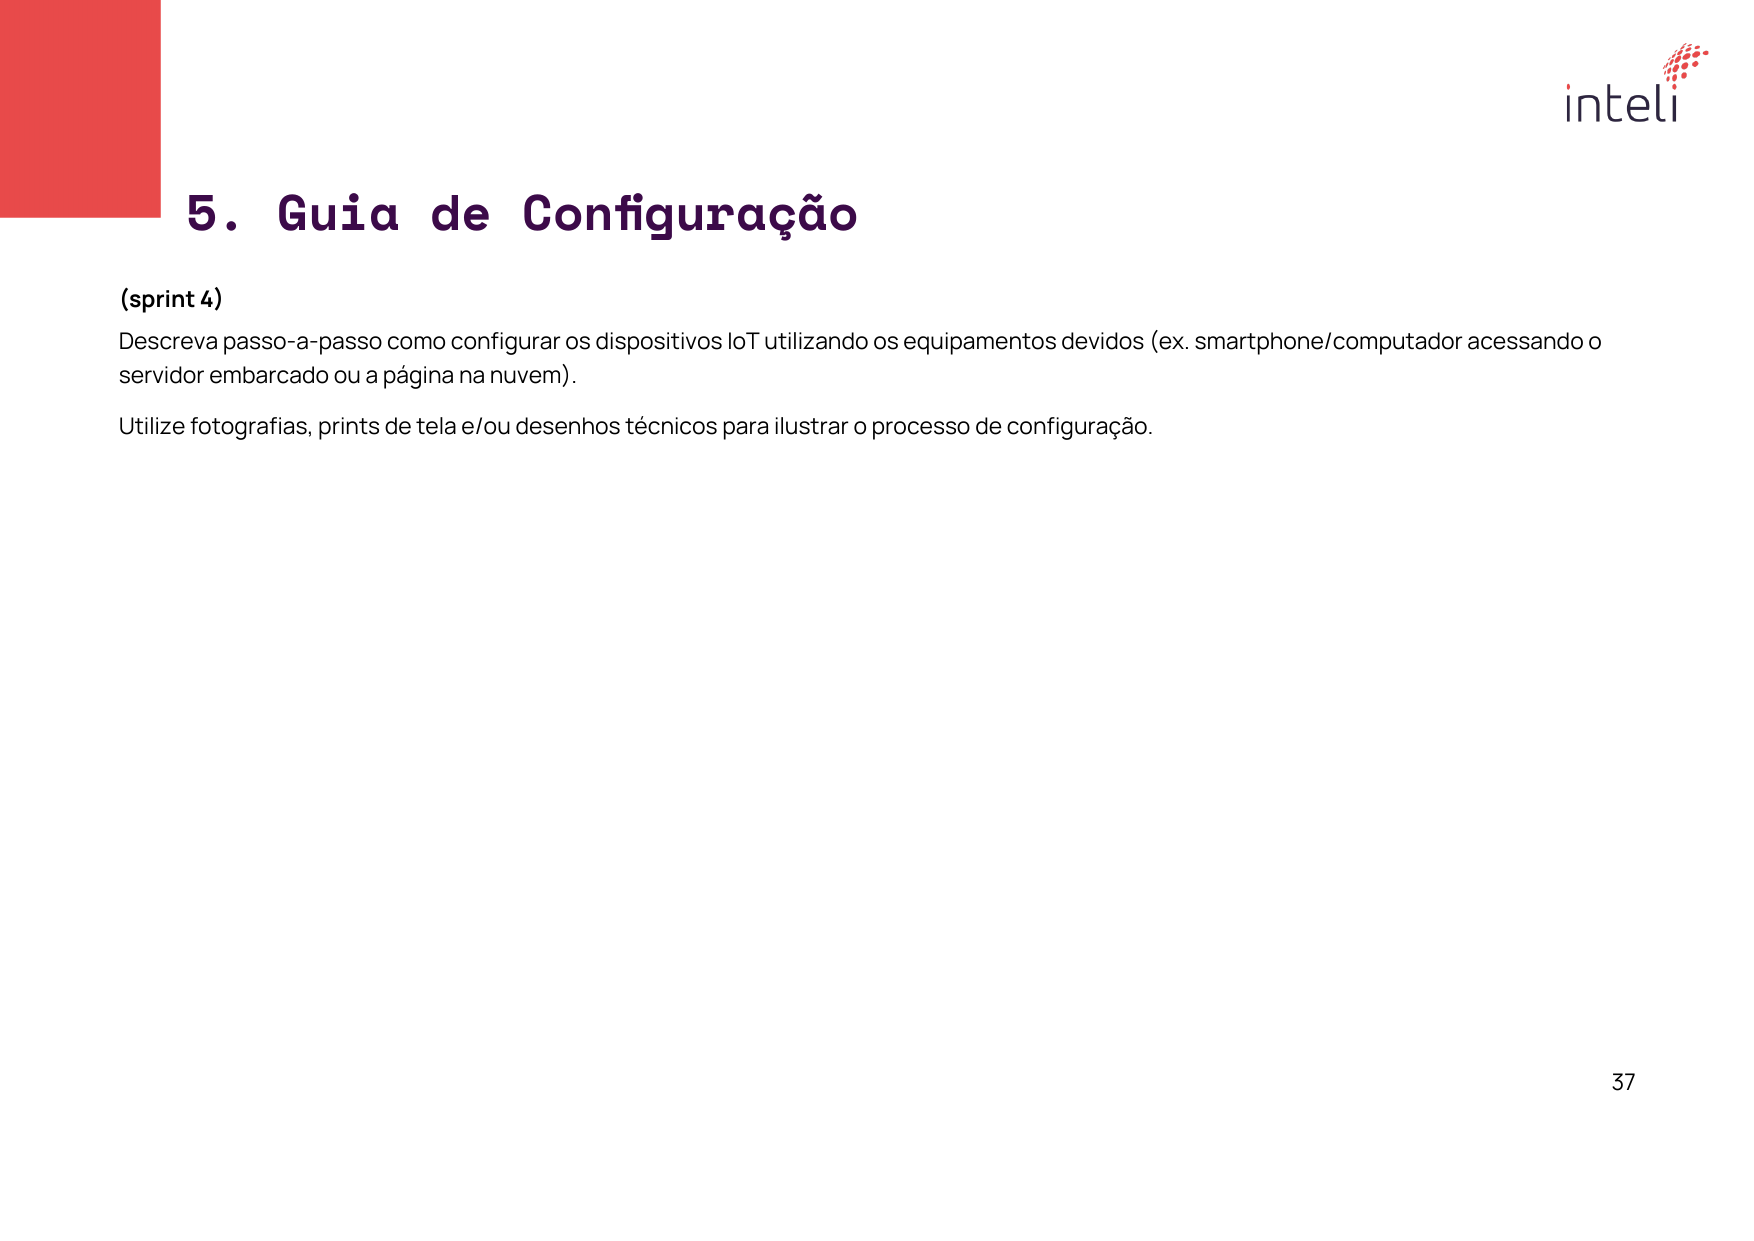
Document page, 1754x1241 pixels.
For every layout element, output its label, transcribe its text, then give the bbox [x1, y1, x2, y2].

subtitle 5. Guia de Configuração [118, 174, 1636, 248]
text Utilize fotografias, prints de tela e/ou desenhos técnicos para ilustrar o processo de configuração. [118, 409, 1636, 441]
text Descreva passo-a-passo como configurar os dispositivos IoT utilizando os equipamentos devidos (ex. smartphone/computador acessando o servidor embarcado ou a página na nuvem). [118, 325, 1636, 390]
picture [1566, 43, 1709, 122]
subtitle (sprint 4) [118, 283, 1636, 314]
picture [0, 0, 161, 218]
